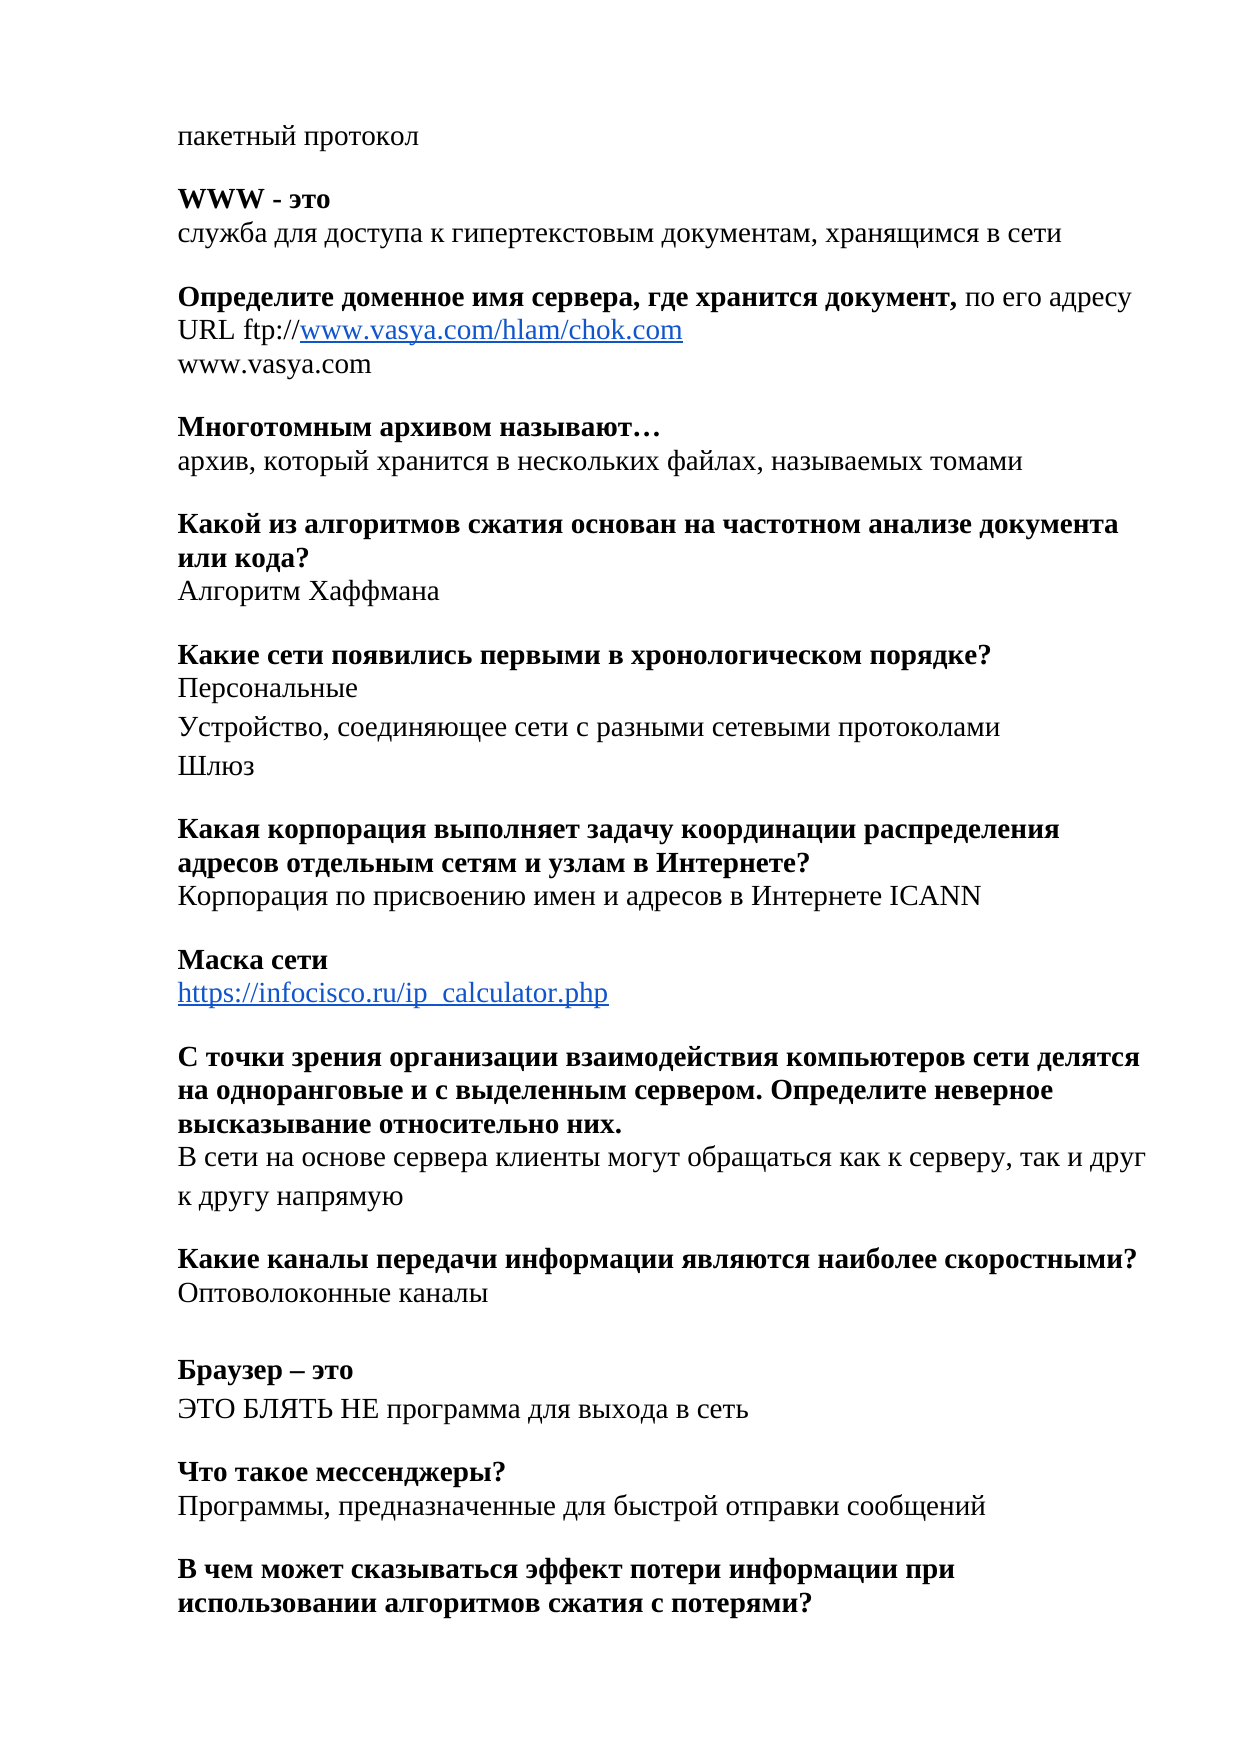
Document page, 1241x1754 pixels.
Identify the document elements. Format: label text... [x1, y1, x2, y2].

text пакетный протокол [177, 118, 1152, 152]
text Какие сети появились первыми в хронологическом порядке? [177, 637, 1152, 671]
text Оптоволоконные каналы [177, 1275, 1152, 1309]
text Программы, предназначенные для быстрой отправки сообщений [177, 1488, 1152, 1521]
text WWW - это [177, 182, 1152, 215]
text Какой из алгоритмов сжатия основан на частотном анализе документа или кода? [177, 506, 1152, 573]
text Какие каналы передачи информации являются наиболее скоростными? [177, 1242, 1152, 1275]
text служба для доступа к гипертекстовым документам, хранящимся в сети [177, 215, 1152, 249]
text Какая корпорация выполняет задачу координации распределения адресов отдельным сетям и узлам в Интернете? [177, 811, 1152, 878]
text Браузер – это [177, 1352, 1152, 1386]
text https://infocisco.ru/ip_calculator.php [177, 975, 1152, 1009]
text Алгоритм Хаффмана [177, 573, 1152, 607]
text В сети на основе сервера клиенты могут обращаться как к серверу, так и друг к другу напрямую [177, 1139, 1152, 1212]
text В чем может сказываться эффект потери информации при использовании алгоритмов сжатия с потерями? [177, 1551, 1152, 1618]
text Многотомным архивом называют… [177, 409, 1152, 443]
text Что такое мессенджеры? [177, 1454, 1152, 1488]
text Шлюз [177, 748, 1152, 781]
text Маска сети [177, 942, 1152, 975]
text архив, который хранится в нескольких файлах, называемых томами [177, 443, 1152, 476]
text Корпорация по присвоению имен и адресов в Интернете ICANN [177, 878, 1152, 912]
text ЭТО БЛЯТЬ НЕ программа для выхода в сеть [177, 1391, 1152, 1424]
text www.vasya.com [177, 346, 1152, 379]
text С точки зрения организации взаимодействия компьютеров сети делятся на одноранговые и с выделенным сервером. Определите неверное высказывание относительно них. [177, 1039, 1152, 1139]
text Устройство, соединяющее сети с разными сетевыми протоколами [177, 709, 1152, 743]
text Персональные [177, 671, 1152, 704]
text Определите доменное имя сервера, где хранится документ, по его адресу URL ftp://www.vasya.com/hlam/chok.com [177, 279, 1152, 346]
